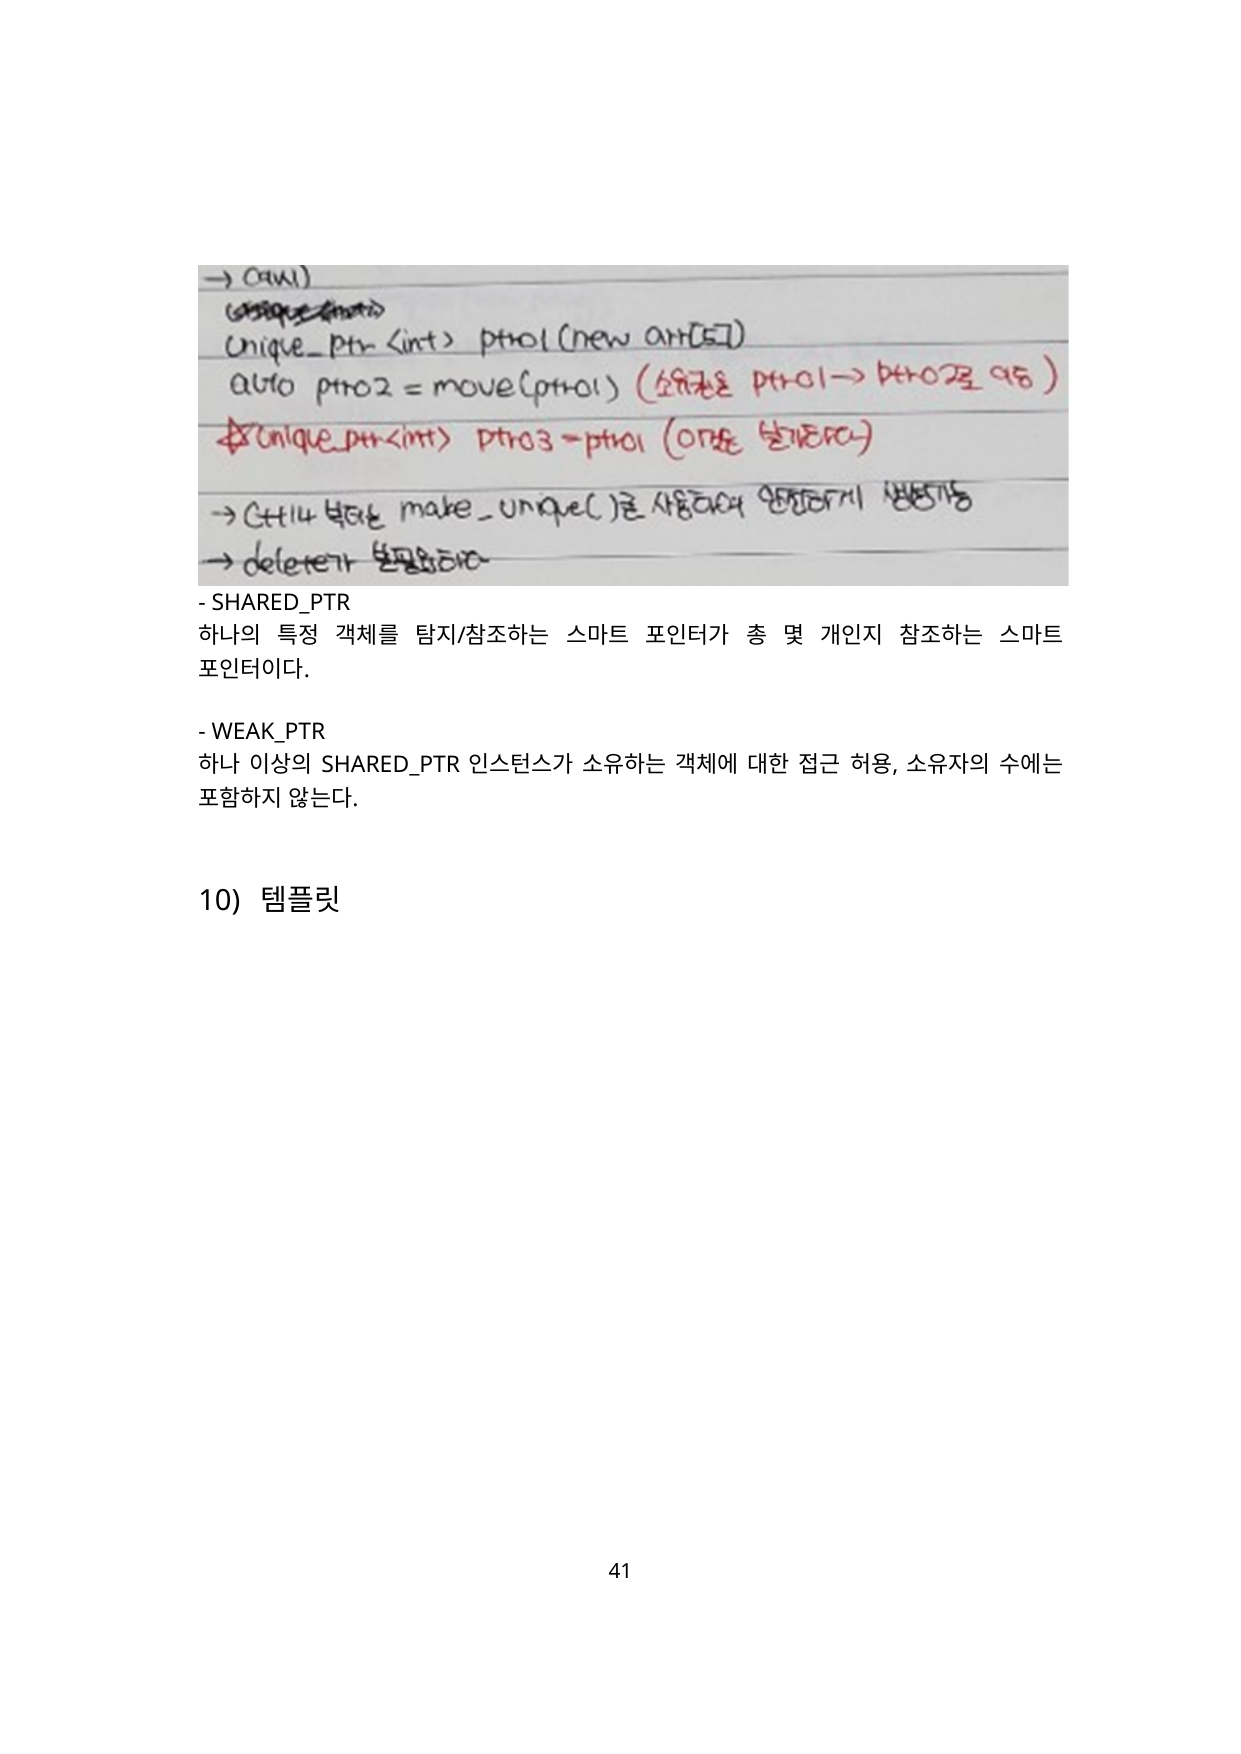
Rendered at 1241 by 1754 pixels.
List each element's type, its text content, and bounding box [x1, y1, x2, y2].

text - WEAK_PTR [198, 715, 1063, 746]
list 템플릿 [198, 876, 1063, 919]
text - SHARED_PTR [198, 586, 1063, 617]
text 하나 이상의 SHARED_PTR 인스턴스가 소유하는 객체에 대한 접근 허용, 소유자의 수에는 포함하지 않는다. [198, 746, 1063, 813]
picture [198, 265, 1069, 586]
text 하나의 특정 객체를 탐지/참조하는 스마트 포인터가 총 몇 개인지 참조하는 스마트 포인터이다. [198, 617, 1063, 684]
